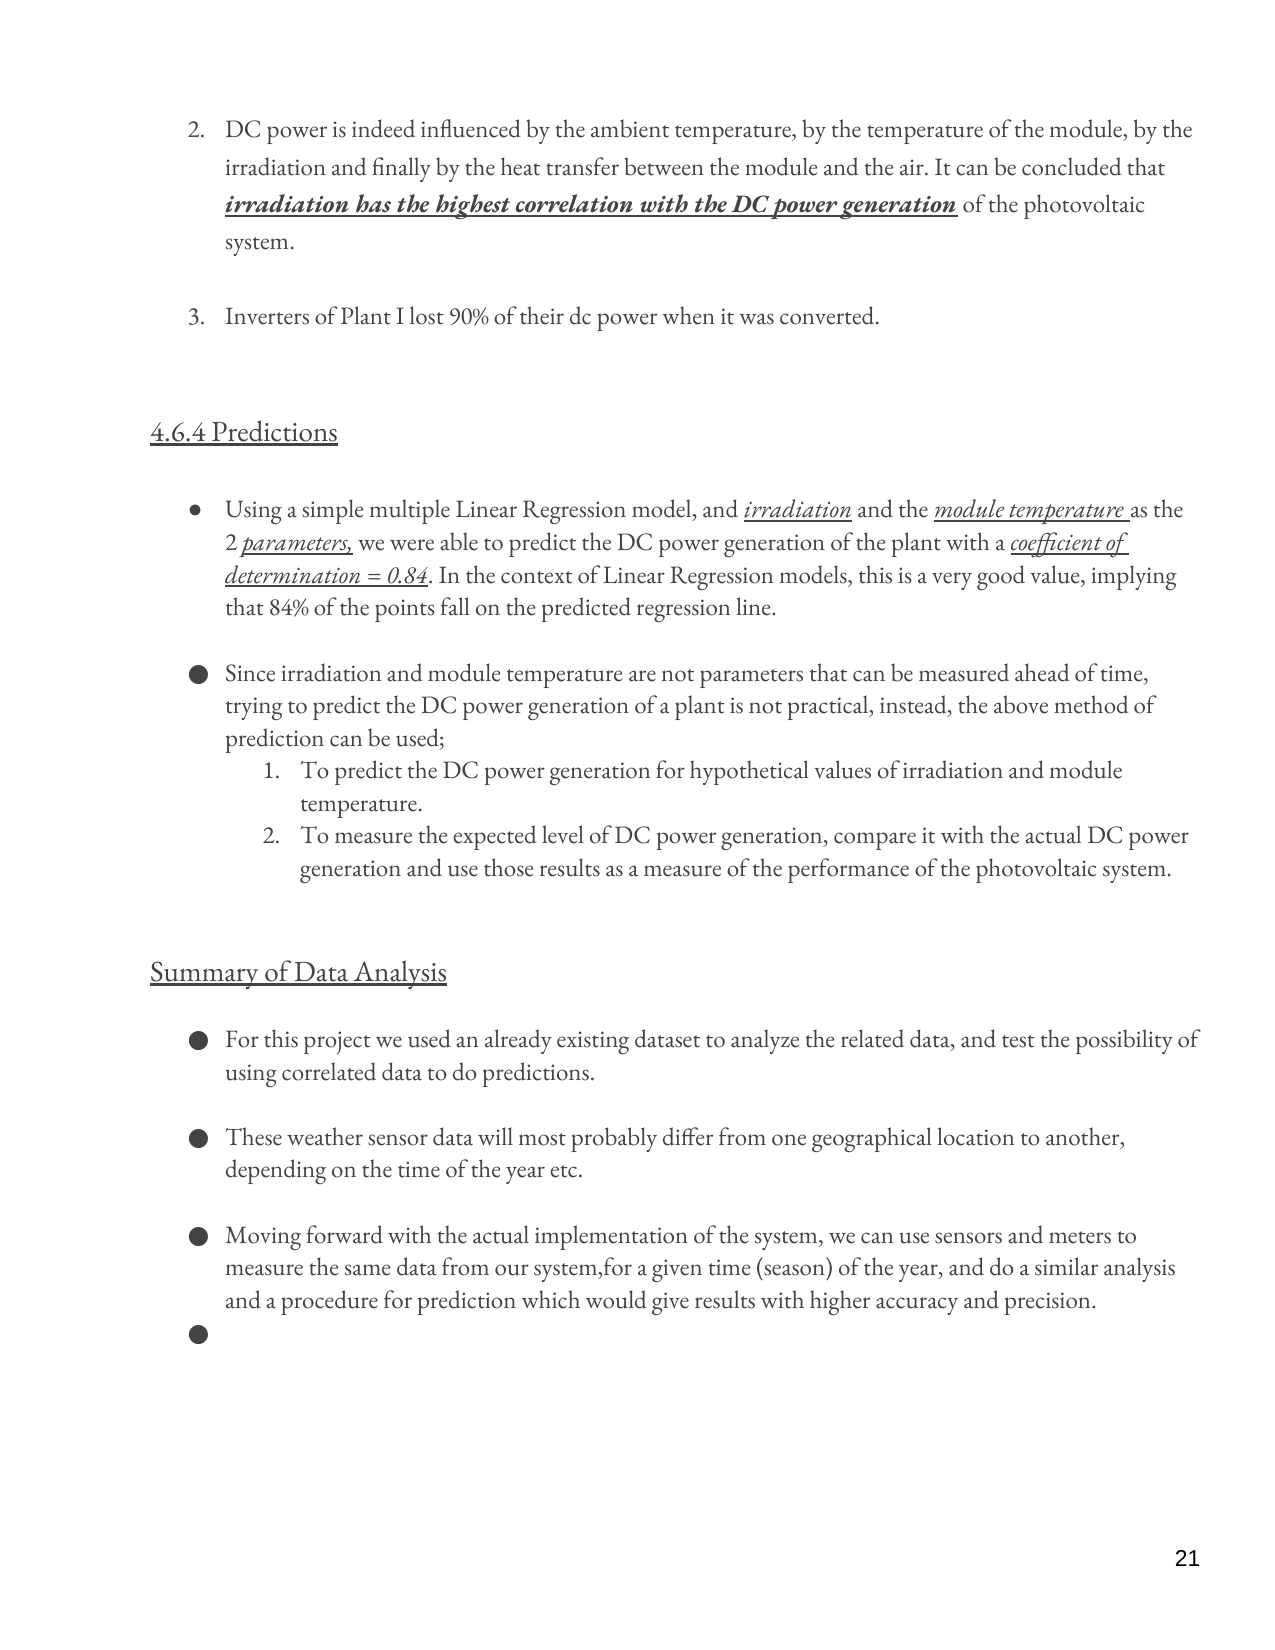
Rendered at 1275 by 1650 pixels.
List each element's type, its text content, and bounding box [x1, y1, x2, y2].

list To measure the expected level of DC power generation, compare it with the actual DC power generation and use those results as a measure of the performance of the photovoltaic system. [262, 819, 1200, 884]
list Using a simple multiple Linear Regression model, and irradiation and the module temperature as the 2 parameters, we were able to predict the DC power generation of the plant with a coefficient of determination = 0.84. In the context of Linear Regression models, this is a very good value, implying that 84% of the points fall on the predicted regression line. [187, 493, 1200, 623]
list These weather sensor data will most probably differ from one geographical location to another, depending on the time of the year etc. [187, 1120, 1200, 1185]
list Inverters of Plant I lost 90% of their dc power when it was converted. [187, 299, 1200, 332]
text Summary of Data Analysis [150, 952, 1200, 990]
list Moving forward with the actual implementation of the system, we can use sensors and meters to measure the same data from our system,for a given time (season) of the year, and do a similar analysis and a procedure for prediction which would give results with higher accuracy and precision. [187, 1218, 1200, 1316]
list To predict the DC power generation for hypothetical values of irradiation and module temperature. [262, 753, 1200, 819]
list For this project we used an already existing dataset to analyze the related data, and test the possibility of using correlated data to do predictions. [187, 1022, 1200, 1087]
list Since irradiation and module temperature are not parameters that can be measured ahead of time, trying to predict the DC power generation of a plant is not practical, instead, the above method of prediction can be used; [187, 656, 1200, 753]
text 4.6.4 Predictions [150, 412, 1200, 450]
list DC power is indeed influenced by the ambient temperature, by the temperature of the module, by the irradiation and finally by the heat transfer between the module and the air. It can be concluded that irradiation has the highest correlation with the DC power generation of the photovoltaic system. [187, 112, 1200, 257]
